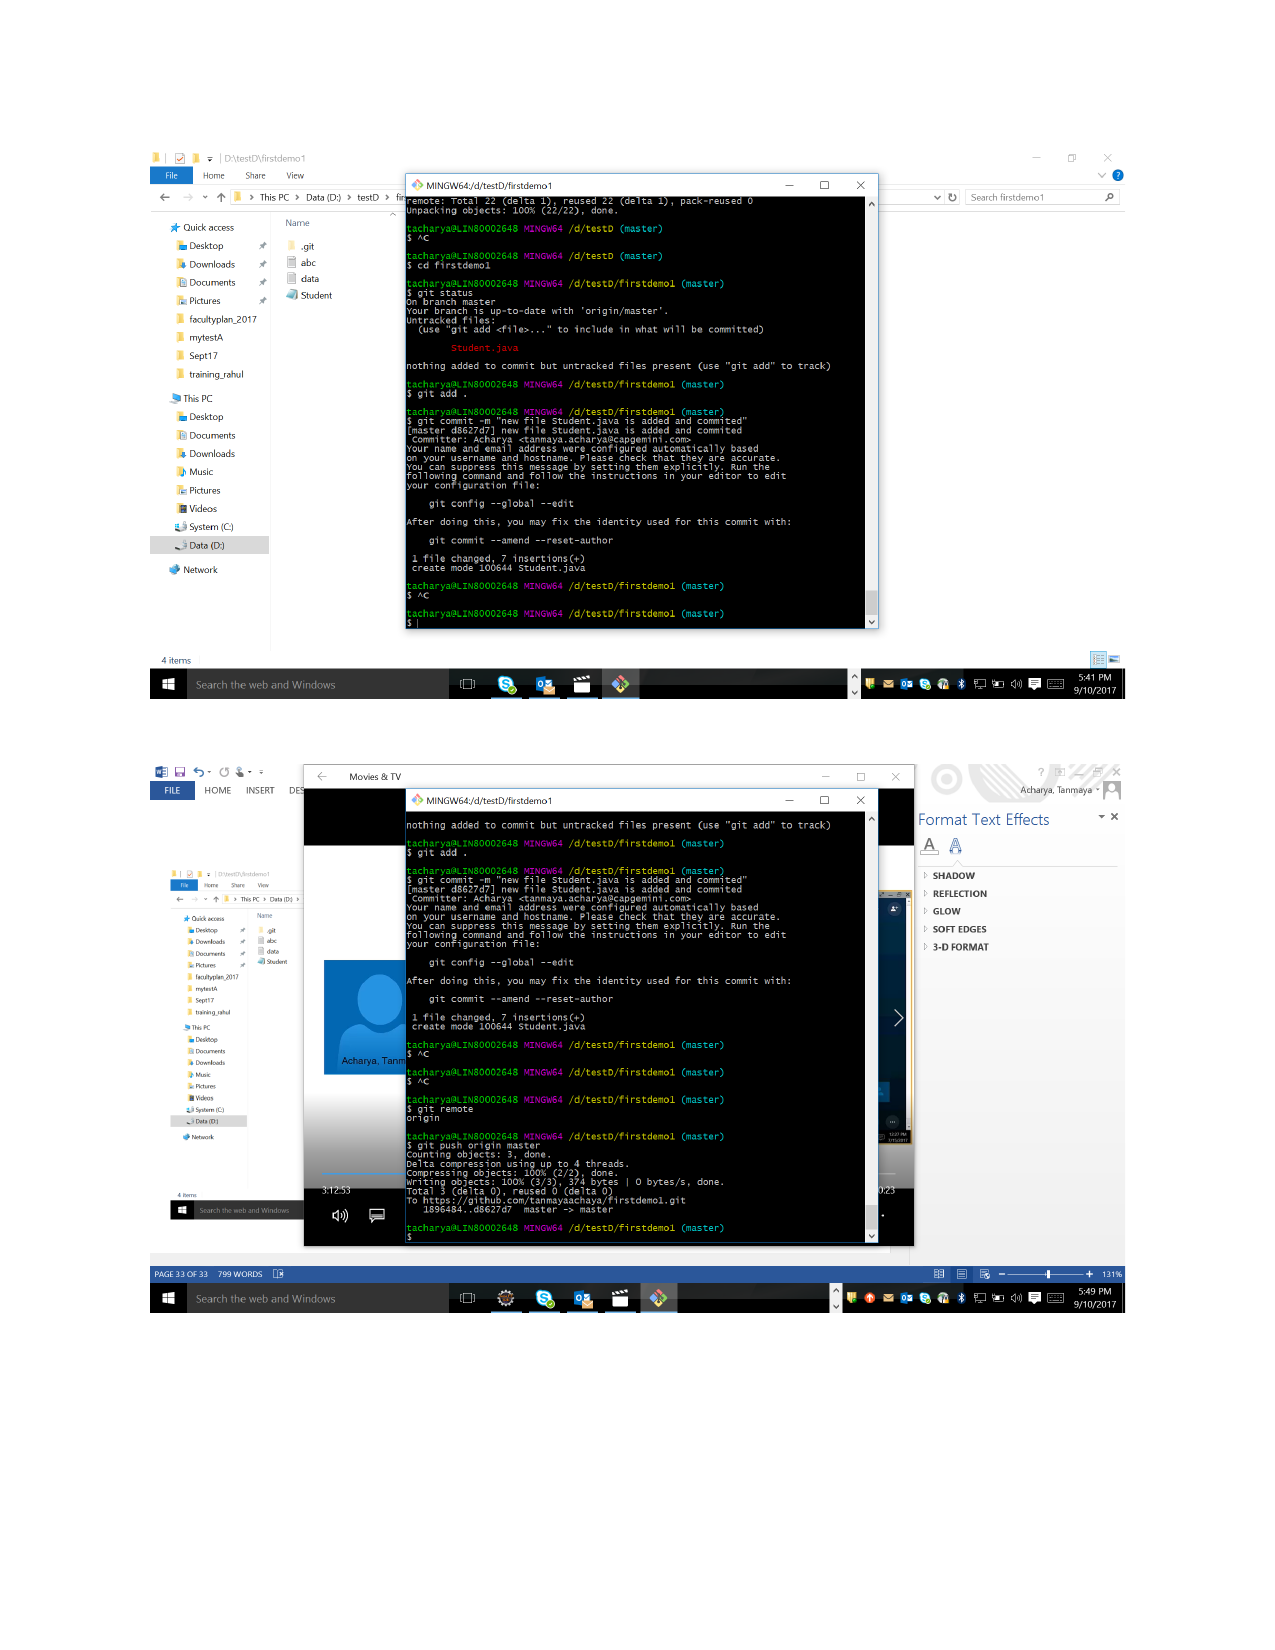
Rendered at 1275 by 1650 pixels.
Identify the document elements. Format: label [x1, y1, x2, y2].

picture [150, 764, 1125, 1313]
picture [150, 150, 1125, 699]
